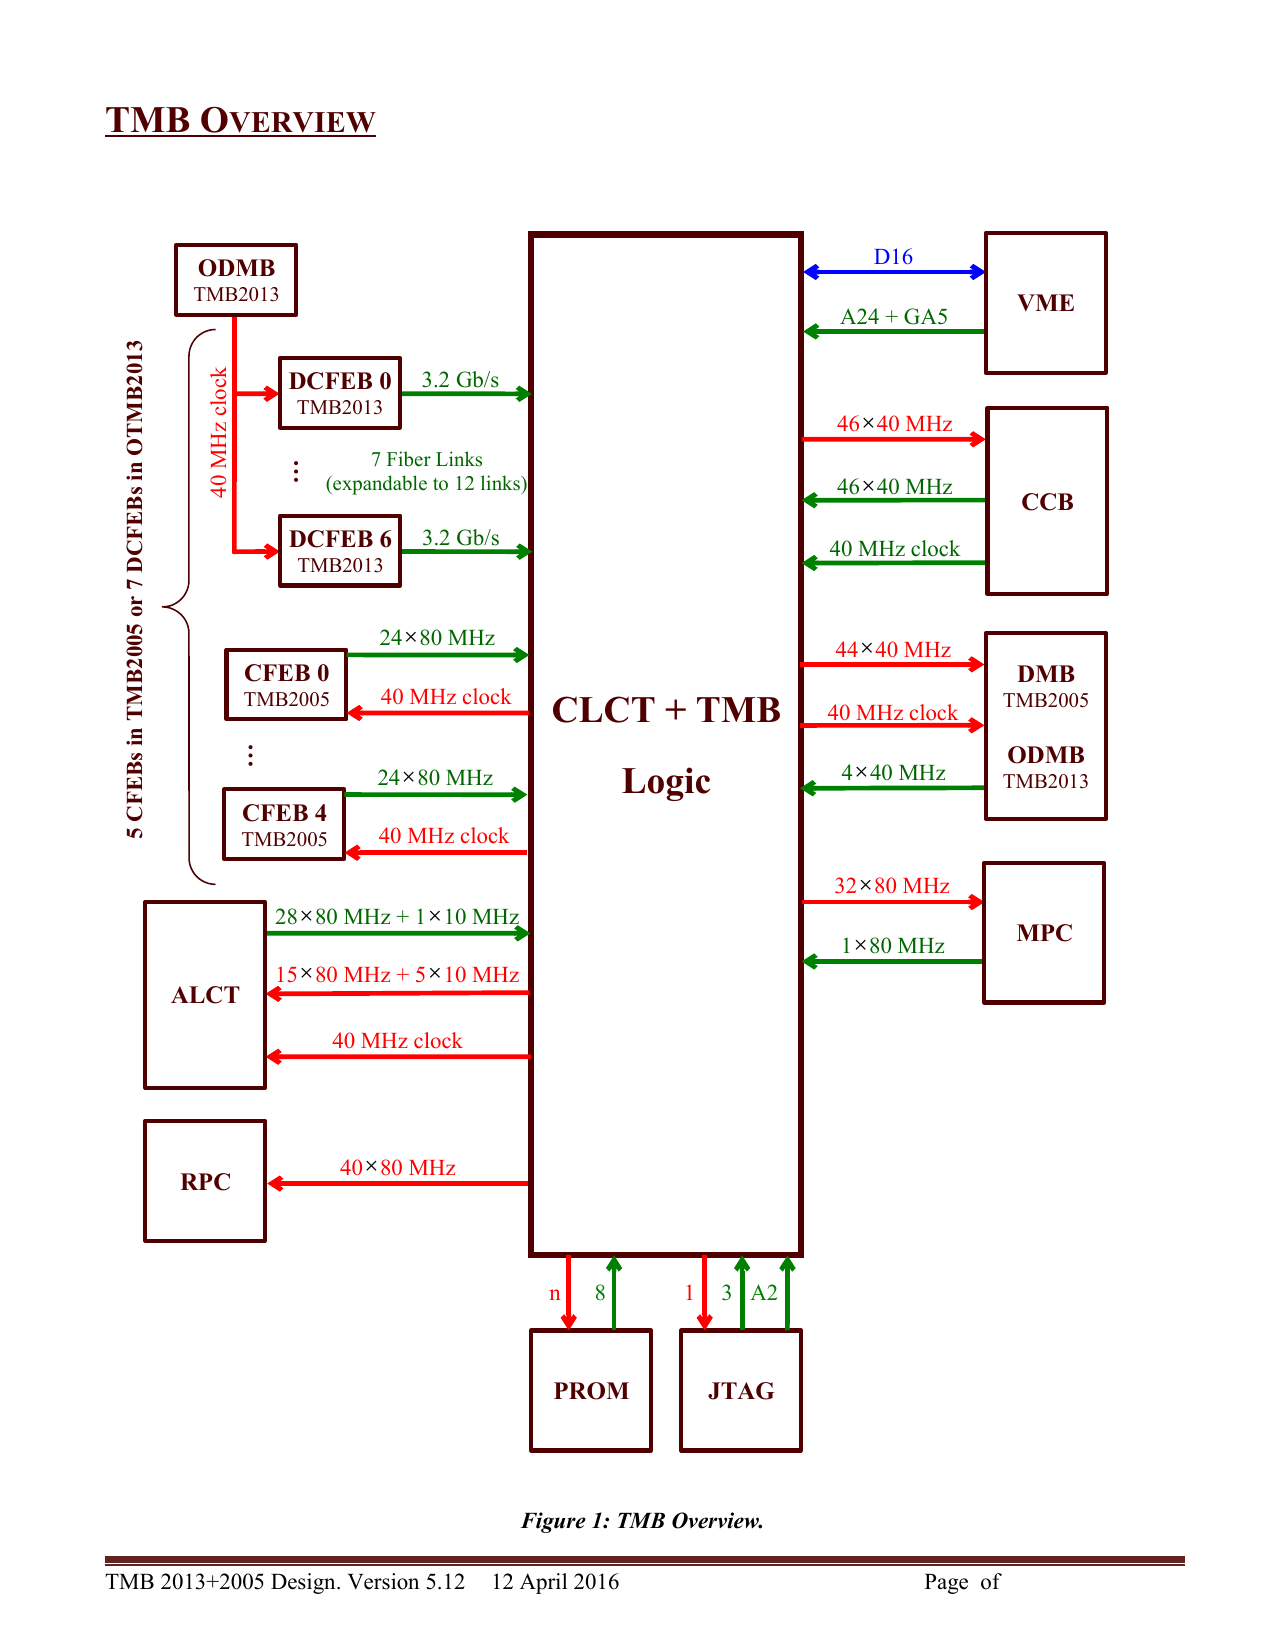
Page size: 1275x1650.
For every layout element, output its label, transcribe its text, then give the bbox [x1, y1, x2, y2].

subtitle TMB Overview [105, 97, 1185, 141]
